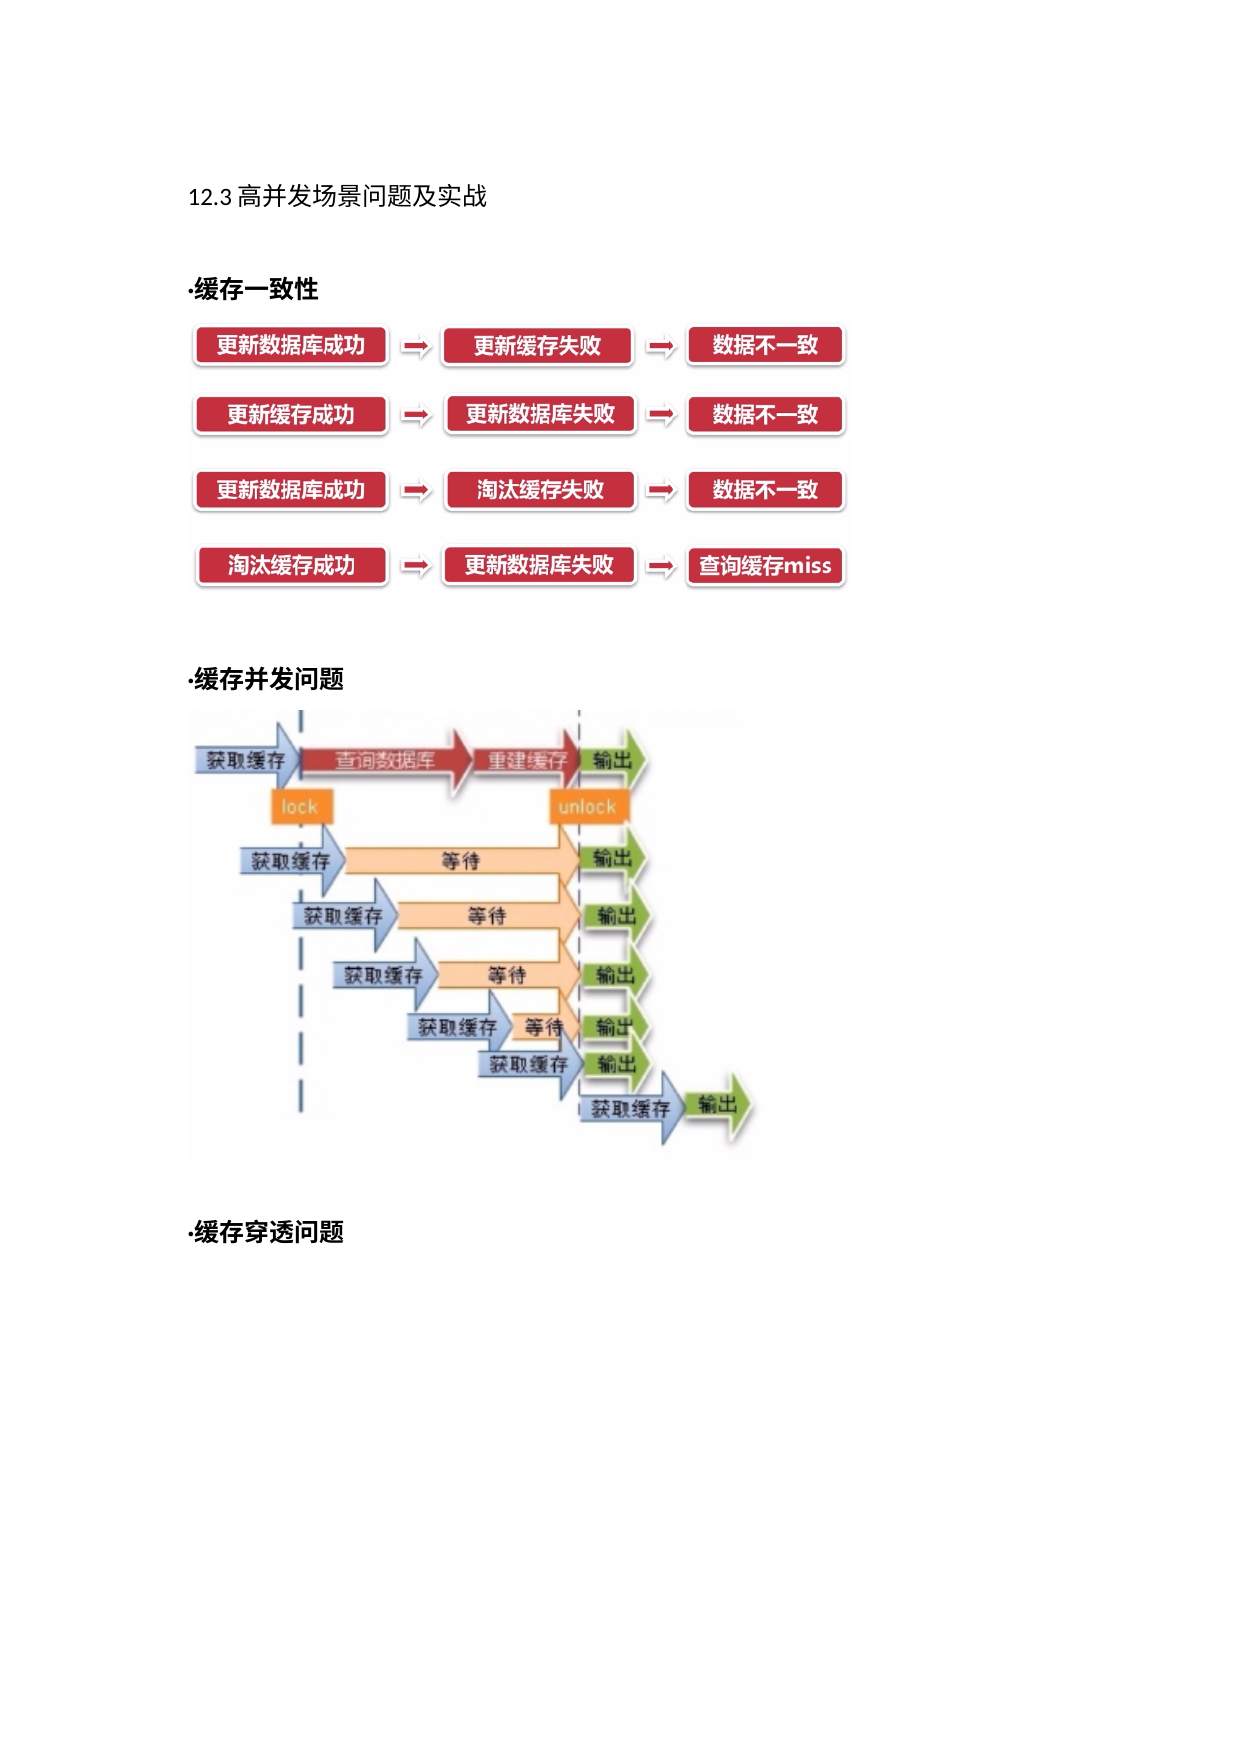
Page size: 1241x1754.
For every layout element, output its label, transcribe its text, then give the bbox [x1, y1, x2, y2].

text ·缓存一致性 [187, 255, 1053, 320]
text ·缓存并发问题 [187, 645, 1053, 710]
picture [187, 320, 853, 595]
subtitle 12.3高并发场景问题及实战 [187, 162, 1053, 227]
picture [187, 710, 775, 1162]
text ·缓存穿透问题 [187, 1198, 1053, 1263]
